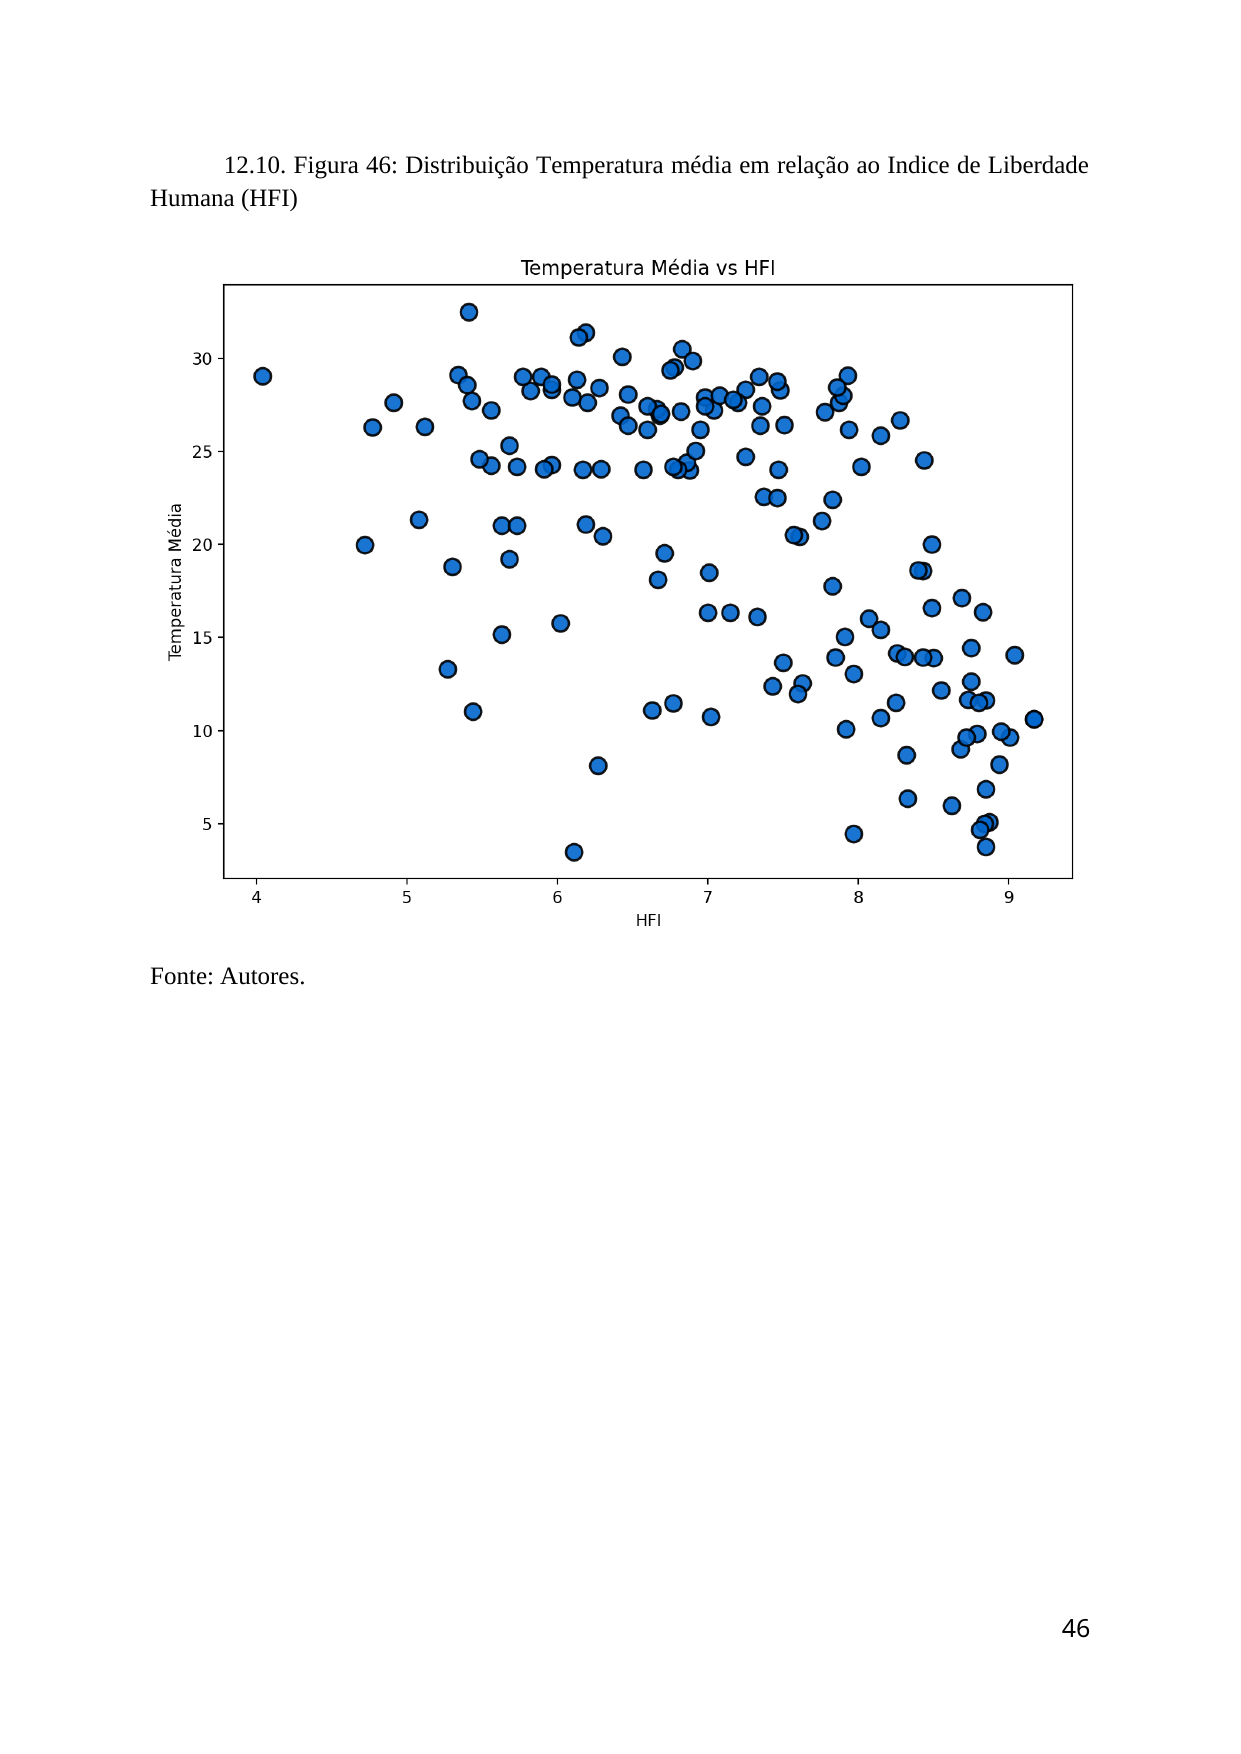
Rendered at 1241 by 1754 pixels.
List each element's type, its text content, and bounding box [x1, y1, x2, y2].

picture [150, 241, 1089, 947]
text 12.10. Figura 46: Distribuição Temperatura média em relação ao Indice de Liberdade Humana (HFI) [150, 150, 1090, 212]
